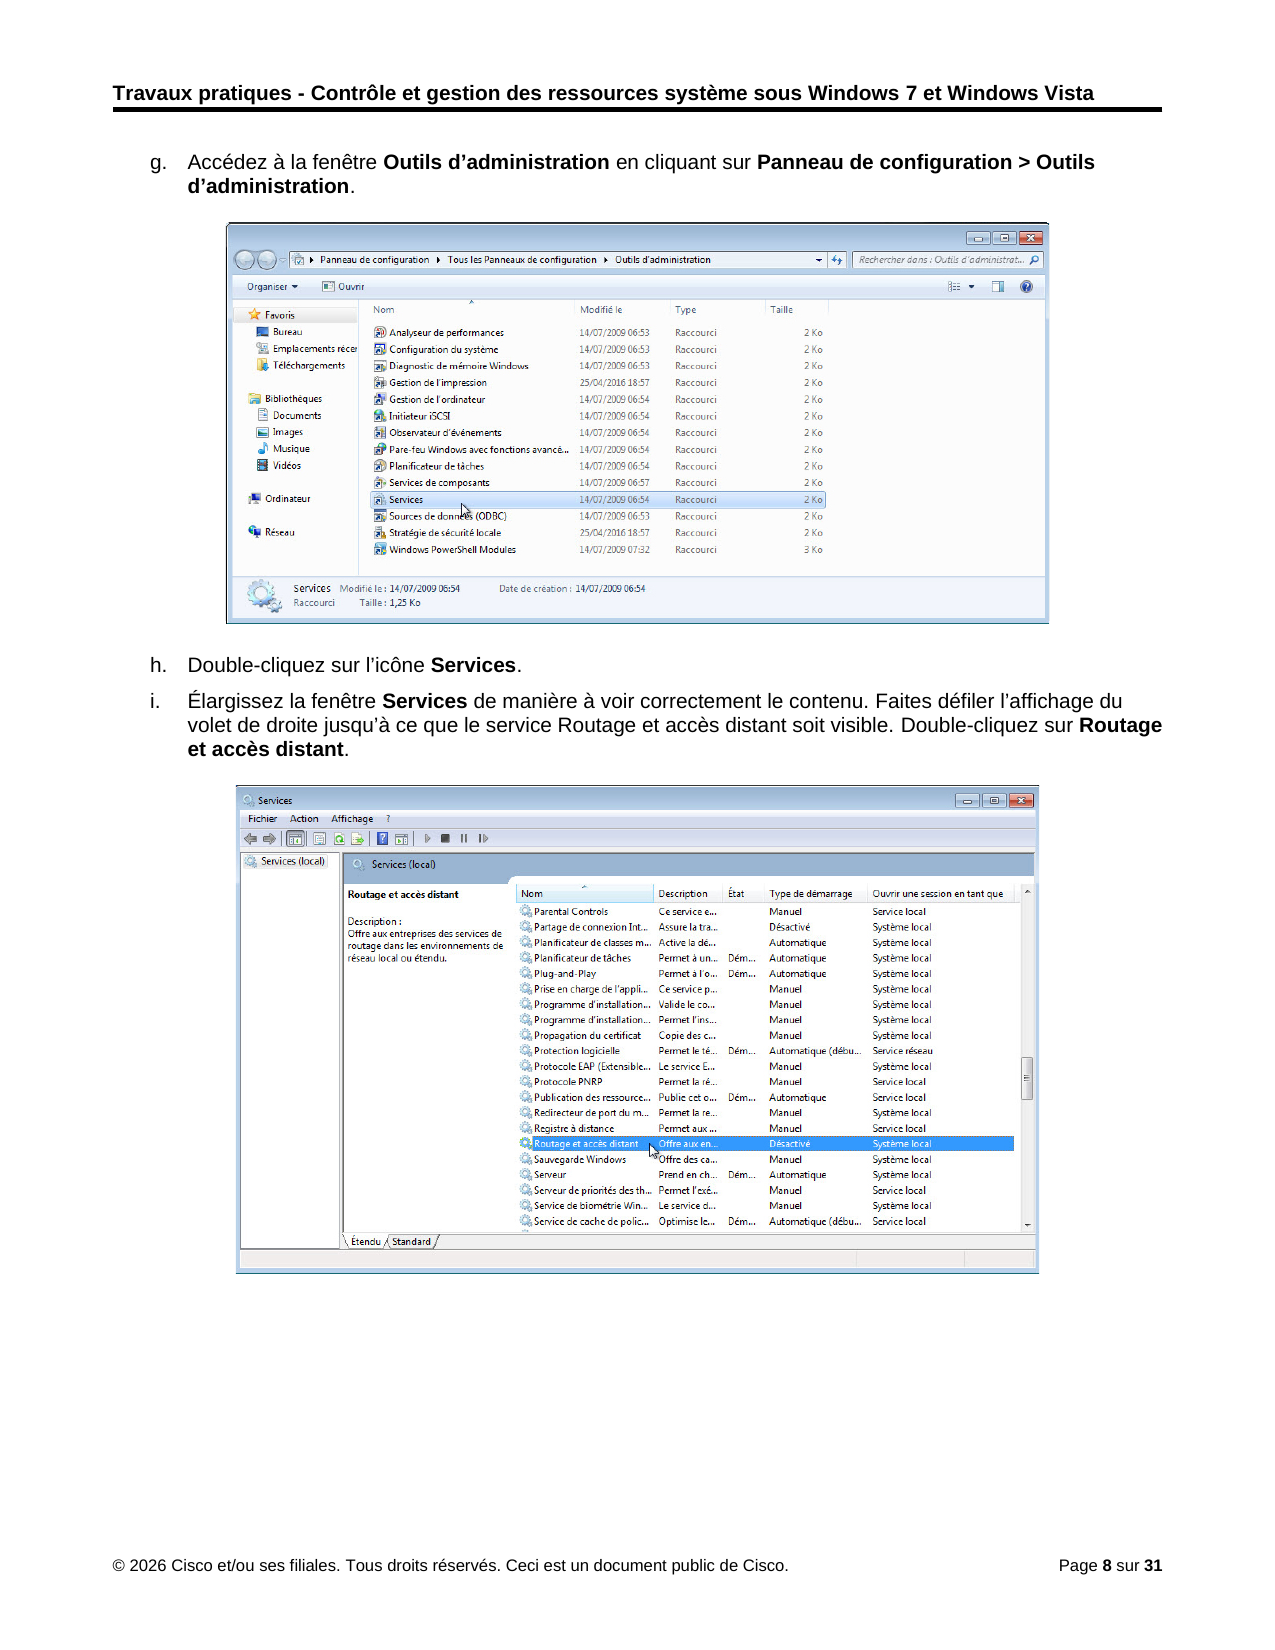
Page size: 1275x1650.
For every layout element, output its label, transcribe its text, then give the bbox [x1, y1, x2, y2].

text Accédez à la fenêtre Outils d’administration en cliquant sur Panneau de configuration > Outils d’administration. [150, 150, 1162, 198]
text Double-cliquez sur l’icône Services. [150, 652, 1162, 676]
text Élargissez la fenêtre Services de manière à voir correctement le contenu. Faites défiler l’affichage du volet de droite jusqu’à ce que le service Routage et accès distant soit visible. Double-cliquez sur Routage et accès distant. [150, 689, 1162, 761]
picture [225, 222, 1050, 624]
picture [235, 785, 1040, 1274]
